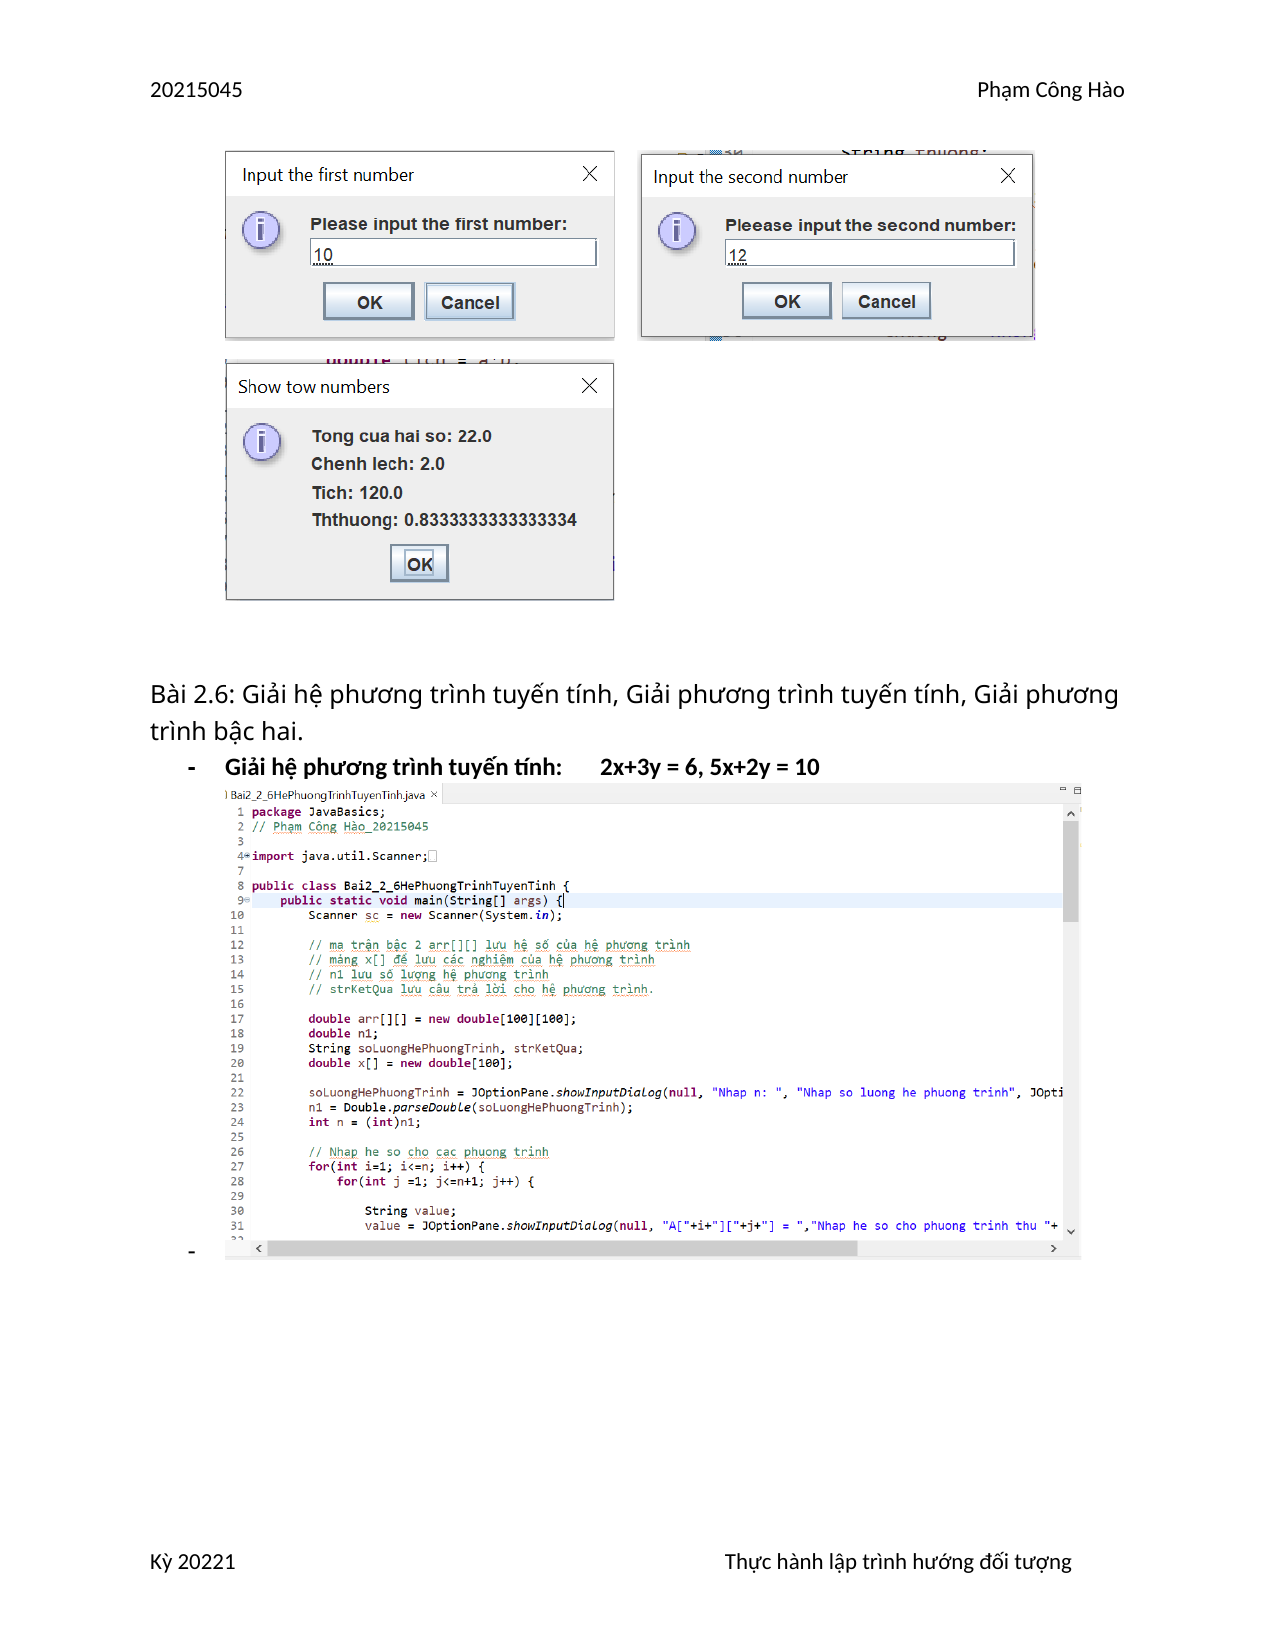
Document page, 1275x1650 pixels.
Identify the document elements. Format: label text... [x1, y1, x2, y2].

picture [225, 150, 615, 341]
picture [225, 783, 1082, 1260]
list Giải hệ phương trình tuyến tính: 2x+3y = 6, 5x+2y = 10 [187, 751, 1125, 781]
subtitle Bài 2.6: Giải hệ phương trình tuyến tính, Giải phương trình tuyến tính, Giải phương trình bậc hai. [150, 677, 1125, 748]
picture [225, 359, 615, 601]
picture [637, 150, 1035, 341]
